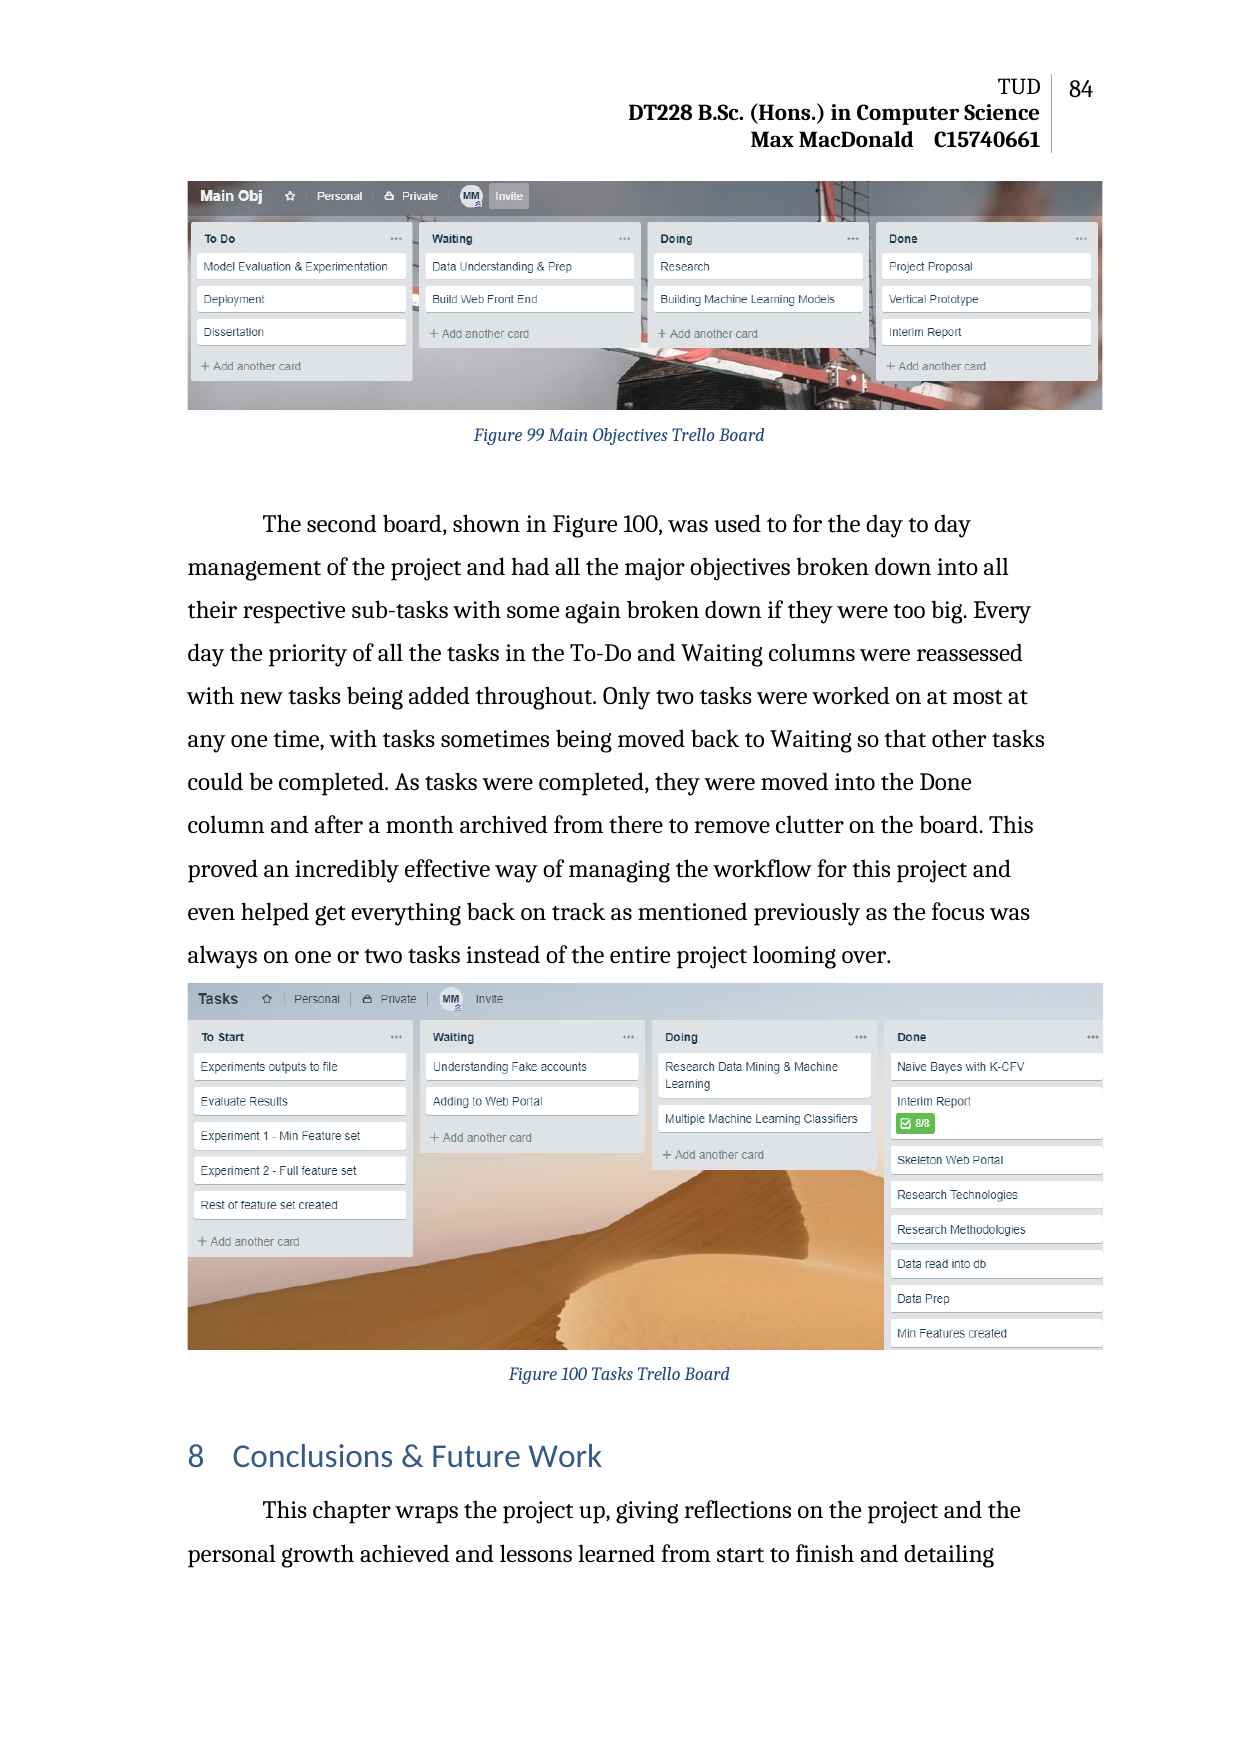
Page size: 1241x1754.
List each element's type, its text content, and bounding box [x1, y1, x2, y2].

text The second board, shown in Figure 100, was used to for the day to day management of the project and had all the major objectives broken down into all their respective sub-tasks with some again broken down if they were too big. Every day the priority of all the tasks in the To-Do and Waiting columns were reassessed with new tasks being added throughout. Only two tasks were worked on at most at any one time, with tasks sometimes being moved back to Waiting so that other tasks could be completed. As tasks were completed, they were moved into the Done column and after a month archived from there to remove clutter on the board. This proved an incredibly effective way of managing the workflow for this project and even helped get everything back on track as mentioned previously as the focus was always on one or two tasks instead of the entire project looming over. [187, 509, 1053, 969]
picture [187, 983, 1104, 1350]
text Figure 100 Tasks Trello Board [187, 1364, 1053, 1385]
subtitle Conclusions & Future Work [187, 1435, 1053, 1476]
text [187, 1496, 1053, 1568]
text Figure 99 Main Objectives Trello Board [187, 424, 1053, 446]
picture [187, 181, 1103, 410]
